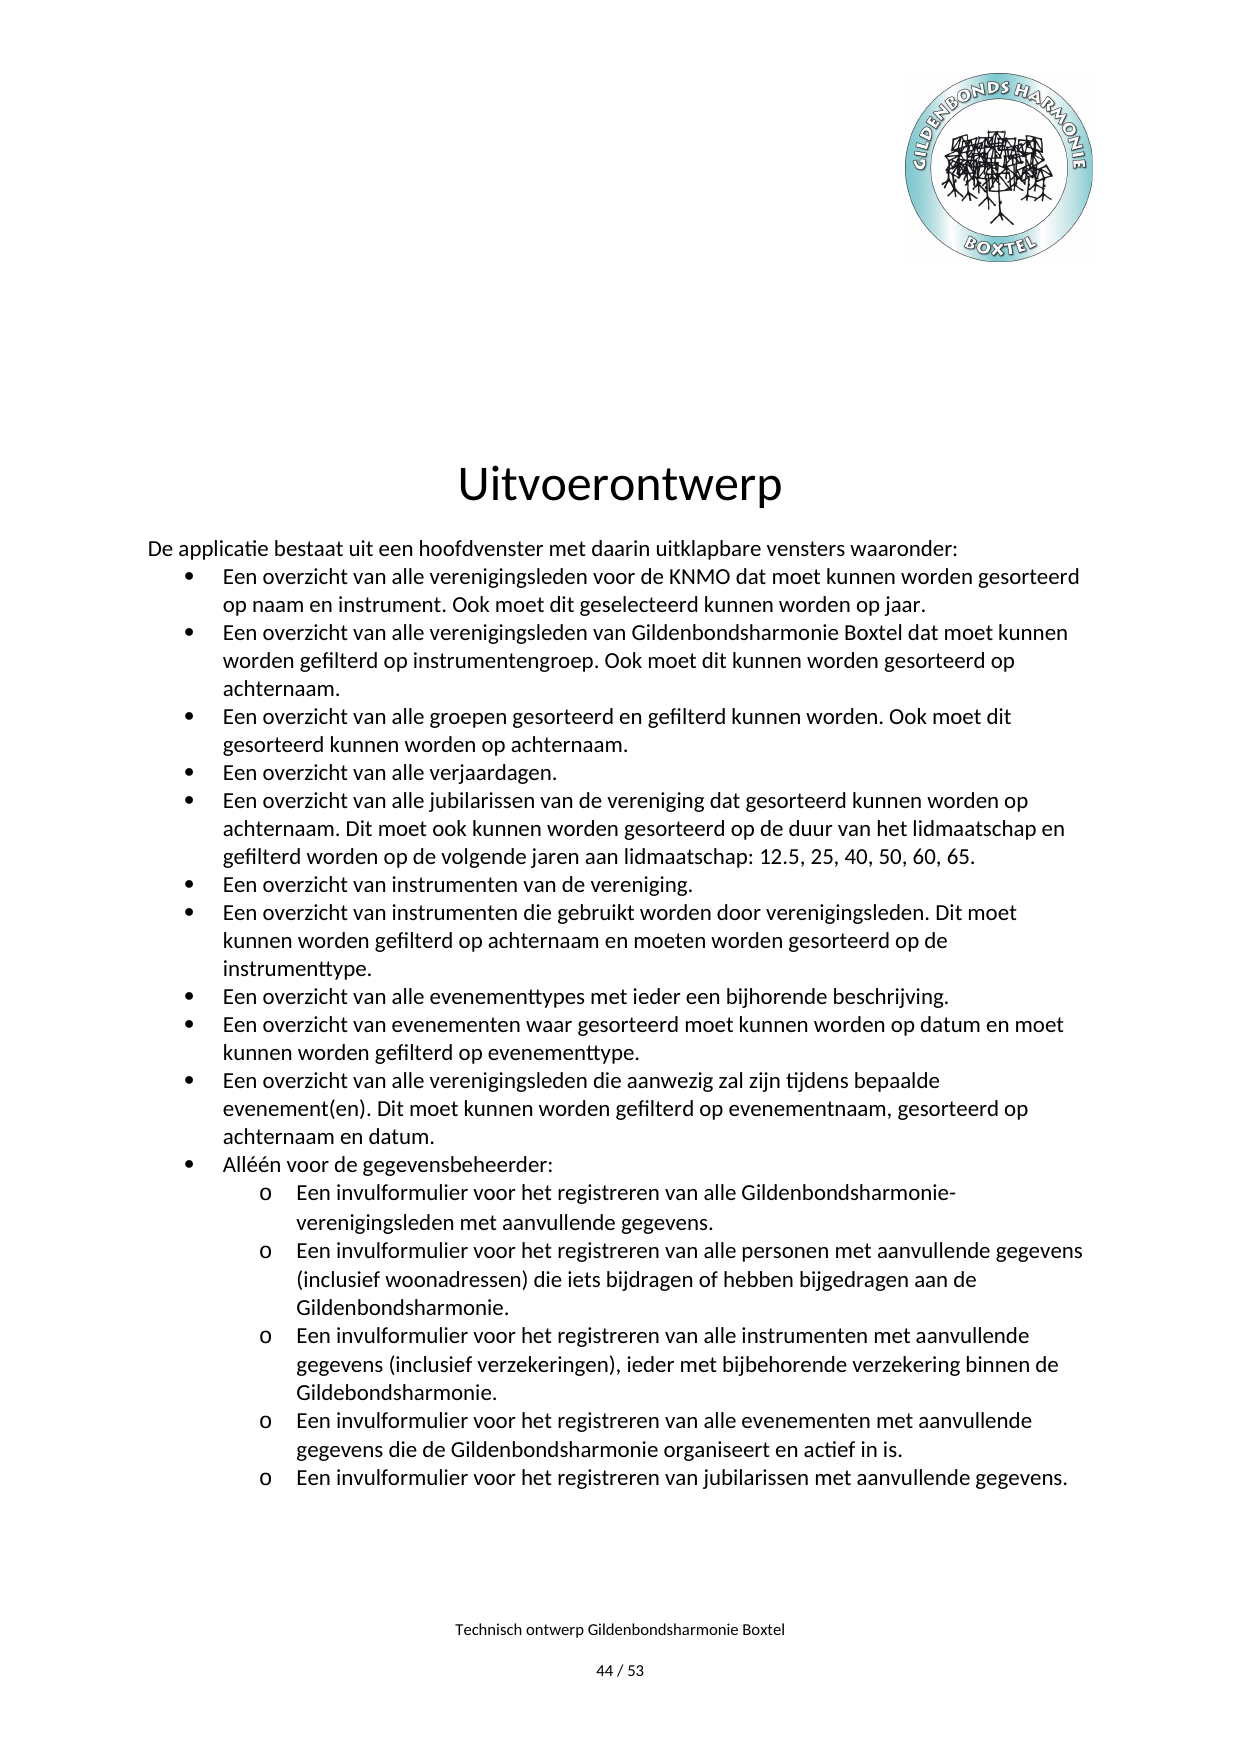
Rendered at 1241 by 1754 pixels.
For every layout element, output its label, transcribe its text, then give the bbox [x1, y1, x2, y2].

list Een overzicht van alle verjaardagen. [185, 758, 1093, 786]
list Een overzicht van instrumenten die gebruikt worden door verenigingsleden. Dit moet kunnen worden gefilterd op achternaam en moeten worden gesorteerd op de instrumenttype. [185, 898, 1093, 982]
list Een overzicht van alle jubilarissen van de vereniging dat gesorteerd kunnen worden op achternaam. Dit moet ook kunnen worden gesorteerd op de duur van het lidmaatschap en gefilterd worden op de volgende jaren aan lidmaatschap: 12.5, 25, 40, 50, 60, 65. [185, 786, 1093, 870]
list Een overzicht van alle verenigingsleden voor de KNMO dat moet kunnen worden gesorteerd op naam en instrument. Ook moet dit geselecteerd kunnen worden op jaar. [185, 562, 1093, 618]
list Een overzicht van alle verenigingsleden van Gildenbondsharmonie Boxtel dat moet kunnen worden gefilterd op instrumentengroep. Ook moet dit kunnen worden gesorteerd op achternaam. [185, 618, 1093, 702]
list Een overzicht van instrumenten van de vereniging. [185, 870, 1093, 898]
list Een overzicht van alle verenigingsleden die aanwezig zal zijn tijdens bepaalde evenement(en). Dit moet kunnen worden gefilterd op evenementnaam, gesorteerd op achternaam en datum. [185, 1066, 1093, 1151]
list Een invulformulier voor het registreren van alle Gildenbondsharmonie-verenigingsleden met aanvullende gegevens. [259, 1178, 1093, 1236]
list Een invulformulier voor het registreren van alle instrumenten met aanvullende gegevens (inclusief verzekeringen), ieder met bijbehorende verzekering binnen de Gildebondsharmonie. [259, 1321, 1093, 1406]
list Een invulformulier voor het registreren van jubilarissen met aanvullende gegevens. [259, 1463, 1093, 1492]
text De applicatie bestaat uit een hoofdvenster met daarin uitklapbare vensters waaronder: [148, 534, 1093, 562]
picture [905, 73, 1093, 262]
list Een overzicht van evenementen waar gesorteerd moet kunnen worden op datum en moet kunnen worden gefilterd op evenementtype. [185, 1010, 1093, 1066]
list Een invulformulier voor het registreren van alle evenementen met aanvullende gegevens die de Gildenbondsharmonie organiseert en actief in is. [259, 1406, 1093, 1463]
subtitle Uitvoerontwerp [148, 451, 1093, 512]
list Een overzicht van alle evenementtypes met ieder een bijhorende beschrijving. [185, 982, 1093, 1010]
list Alléén voor de gegevensbeheerder: [185, 1151, 1093, 1178]
list Een invulformulier voor het registreren van alle personen met aanvullende gegevens (inclusief woonadressen) die iets bijdragen of hebben bijgedragen aan de Gildenbondsharmonie. [259, 1236, 1093, 1321]
list Een overzicht van alle groepen gesorteerd en gefilterd kunnen worden. Ook moet dit gesorteerd kunnen worden op achternaam. [185, 702, 1093, 758]
